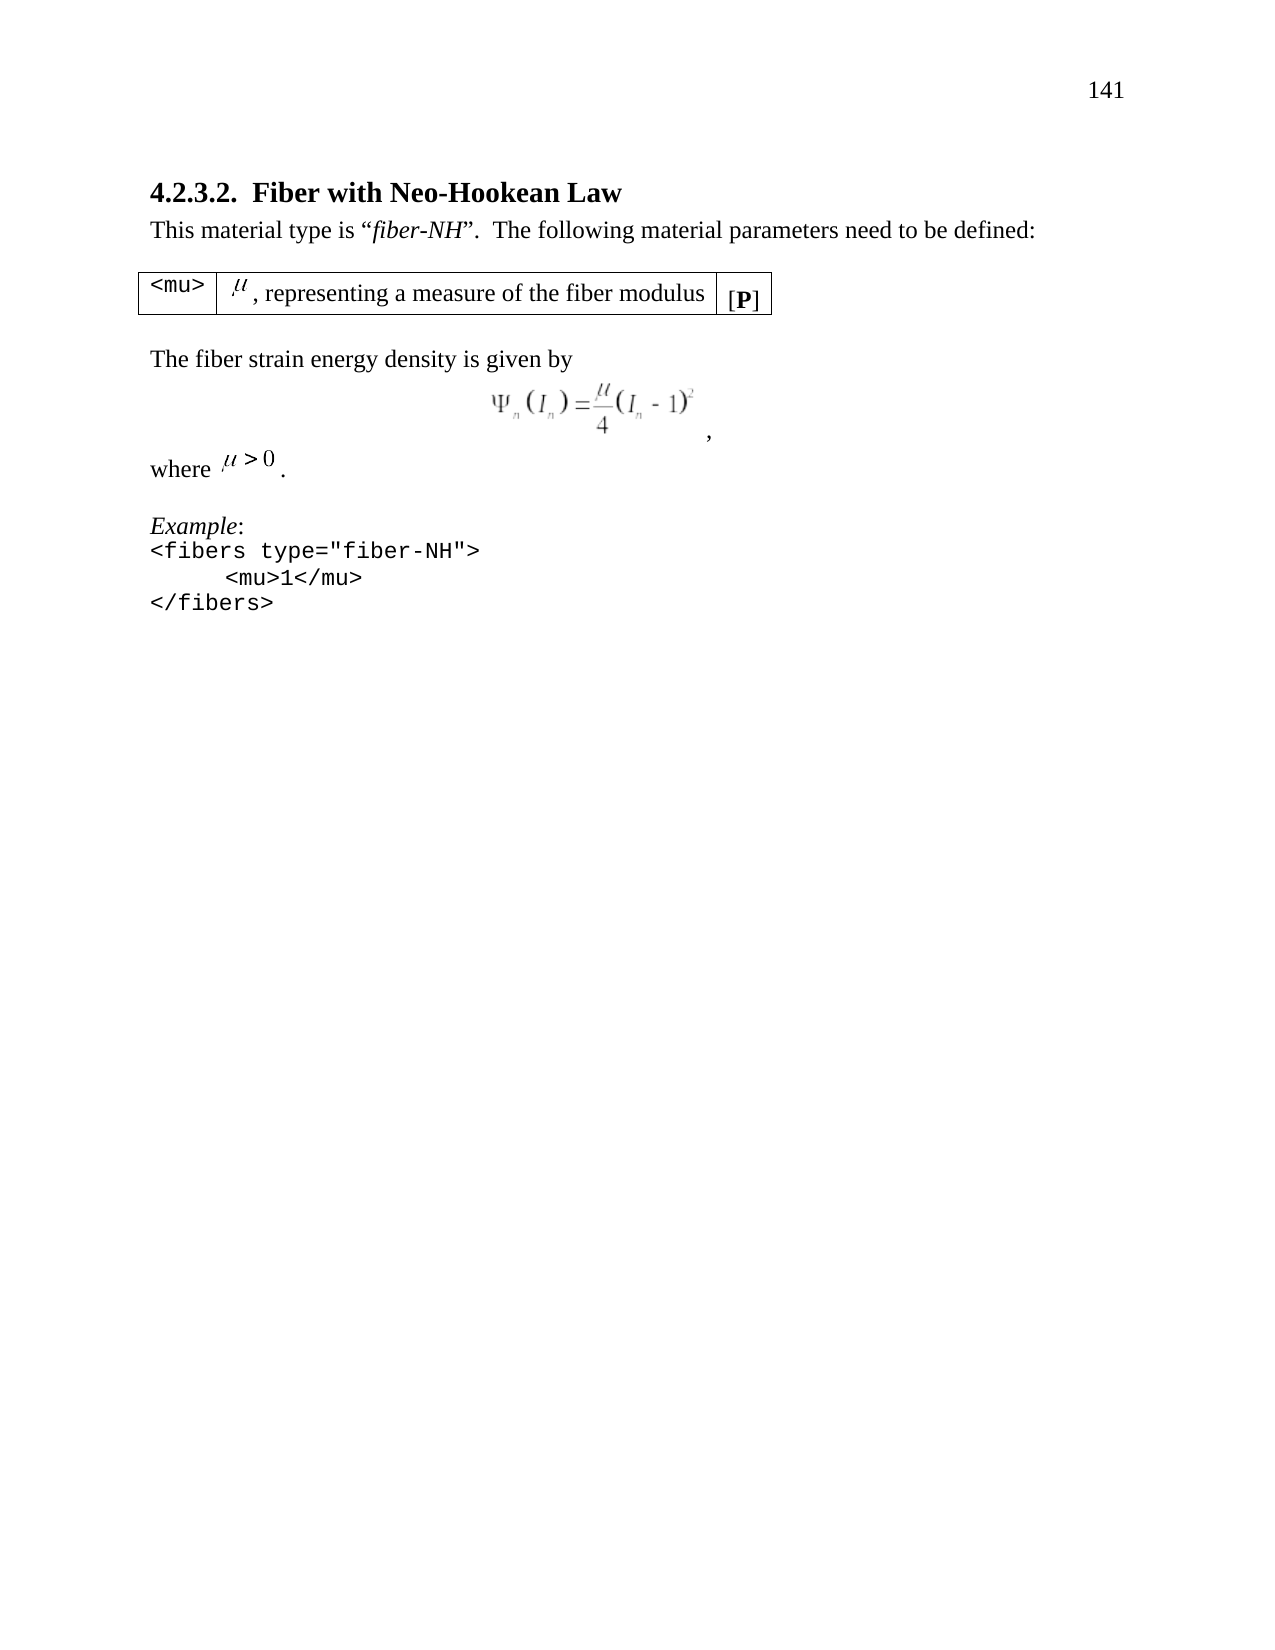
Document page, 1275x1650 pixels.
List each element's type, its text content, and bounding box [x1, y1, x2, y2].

text <fibers type="fiber-NH"> [150, 540, 1125, 566]
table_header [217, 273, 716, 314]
text This material type is “fiber-NH”. The following material parameters need to be defined: [150, 215, 1125, 243]
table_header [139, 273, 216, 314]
text , [150, 373, 1125, 444]
text <mu>1</mu> [150, 566, 1125, 592]
text where . [150, 444, 1125, 482]
text </fibers> [150, 592, 1125, 618]
text Example: [150, 511, 1125, 540]
text The fiber strain energy density is given by [150, 344, 1125, 373]
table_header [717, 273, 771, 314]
subtitle Fiber with Neo-Hookean Law [150, 175, 1125, 208]
